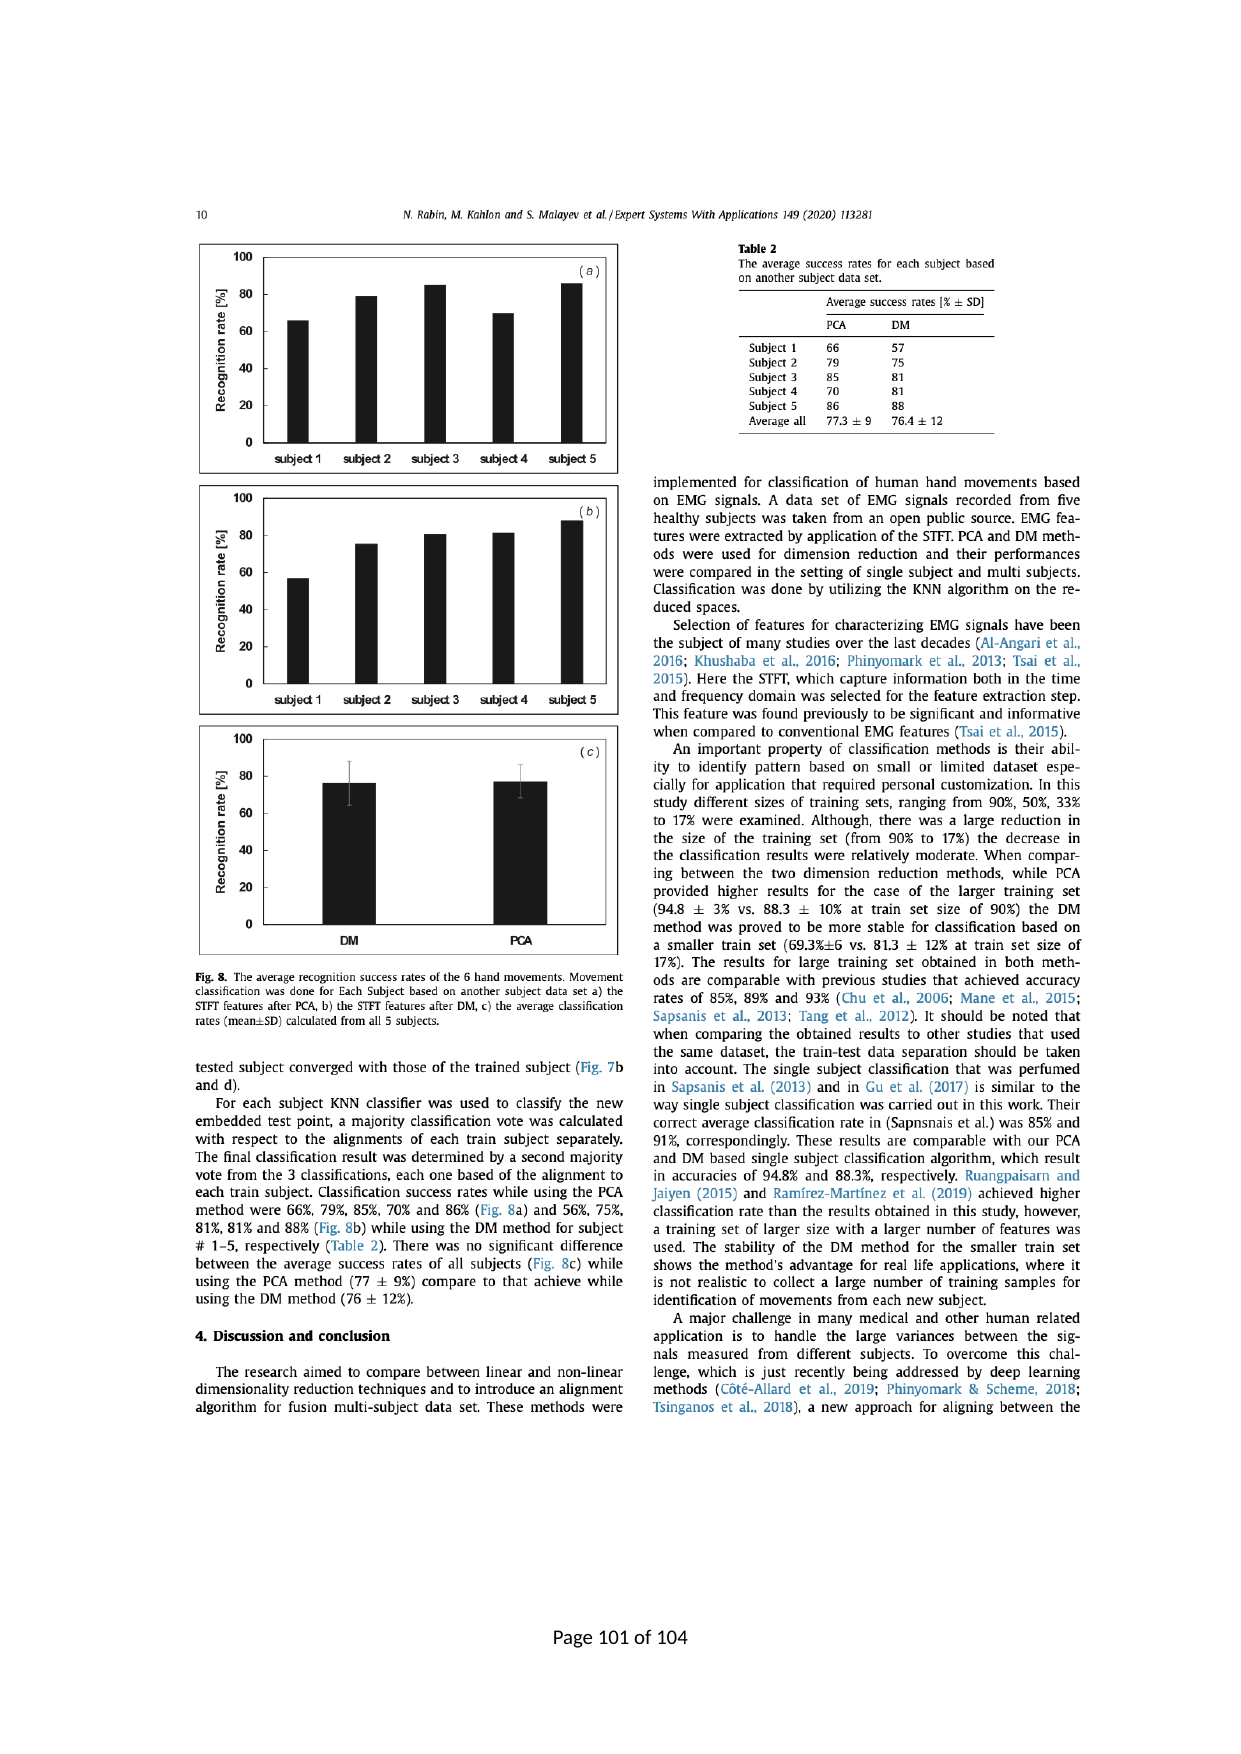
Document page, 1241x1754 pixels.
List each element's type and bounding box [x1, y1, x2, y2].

picture [150, 150, 1171, 1489]
